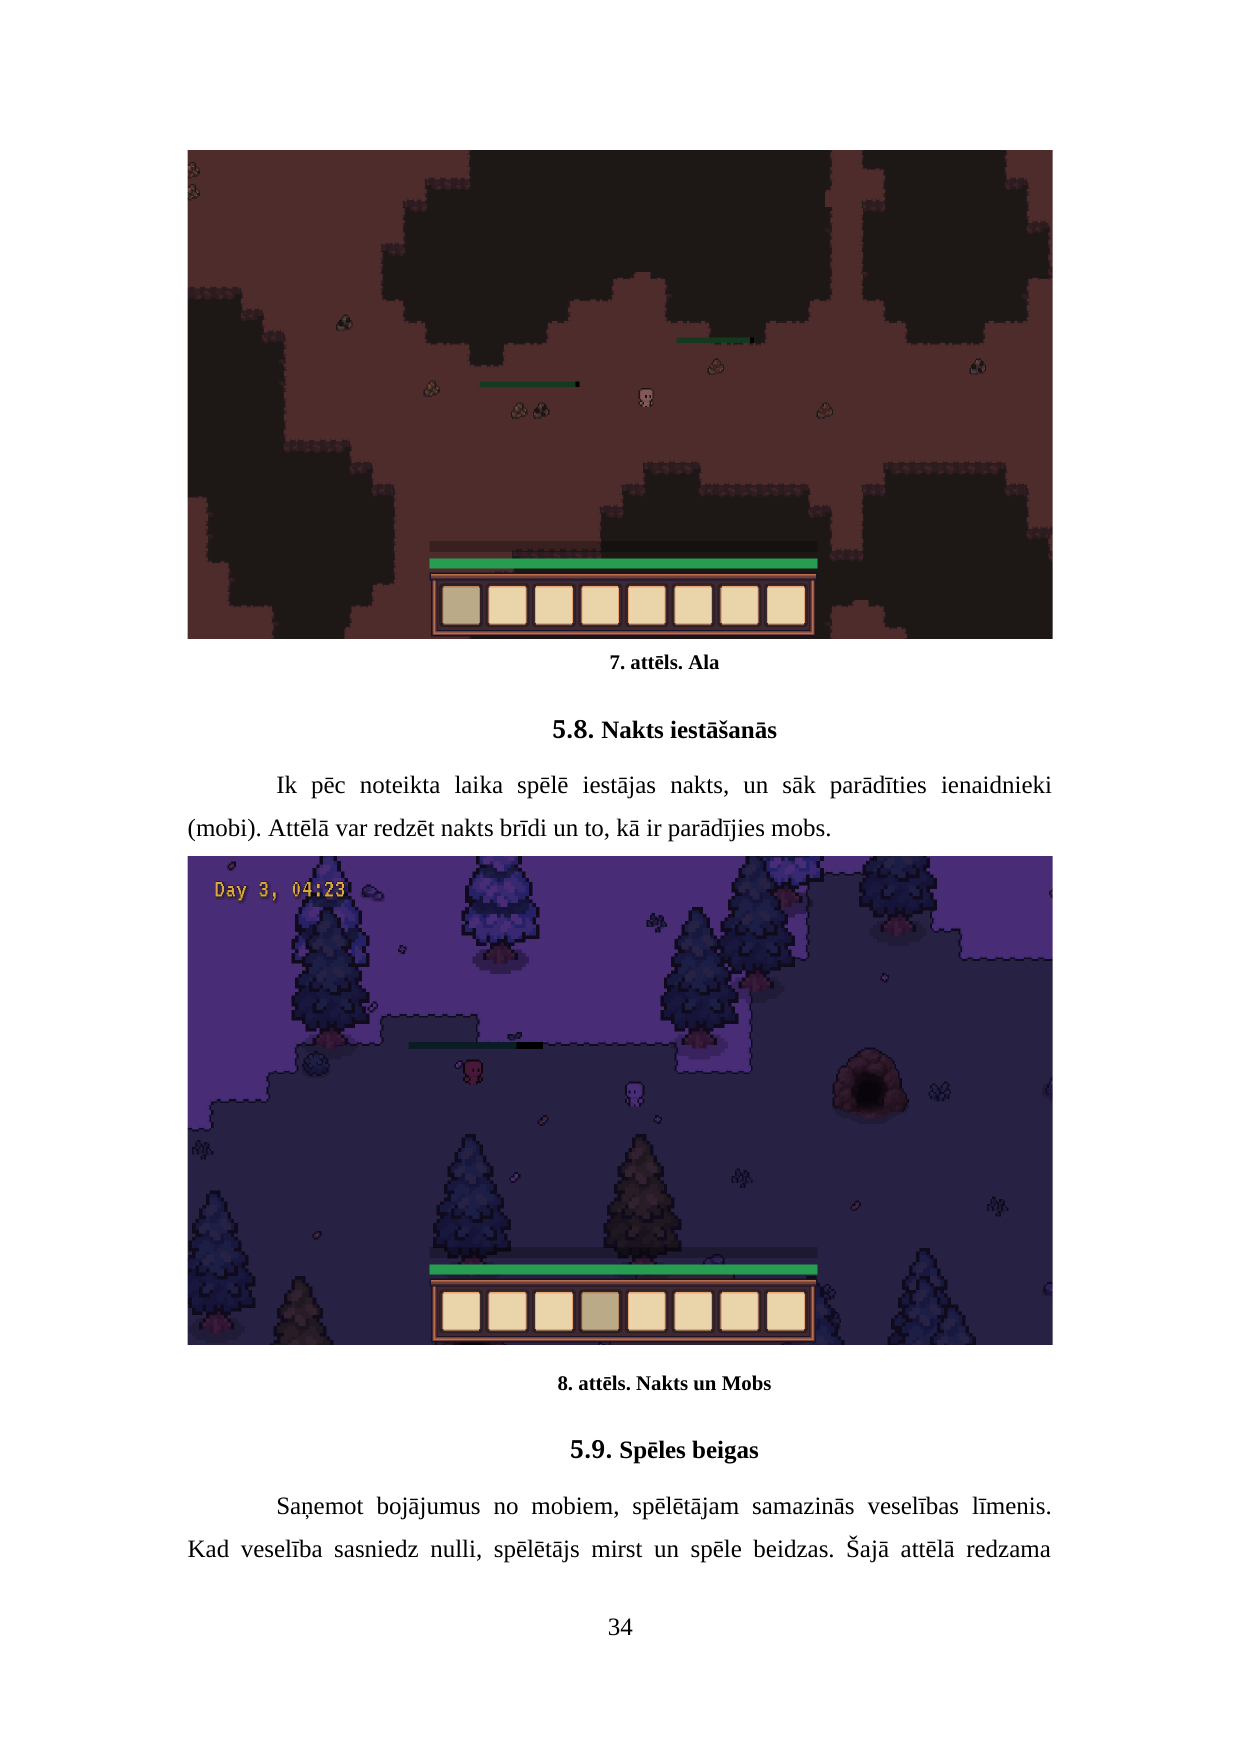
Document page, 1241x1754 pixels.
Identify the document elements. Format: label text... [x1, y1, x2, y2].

subtitle Spēles beigas [187, 1432, 1053, 1466]
text 8. attēls. Nakts un Mobs [187, 1345, 1053, 1395]
picture [187, 856, 1053, 1345]
picture [187, 150, 1053, 639]
text Ik pēc noteikta laika spēlē iestājas nakts, un sāk parādīties ienaidnieki (mobi). Attēlā var redzēt nakts brīdi un to, kā ir parādījies mobs. [187, 770, 1053, 842]
text 7. attēls. Ala [187, 639, 1053, 674]
subtitle Nakts iestāšanās [187, 711, 1053, 745]
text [187, 1491, 1053, 1563]
